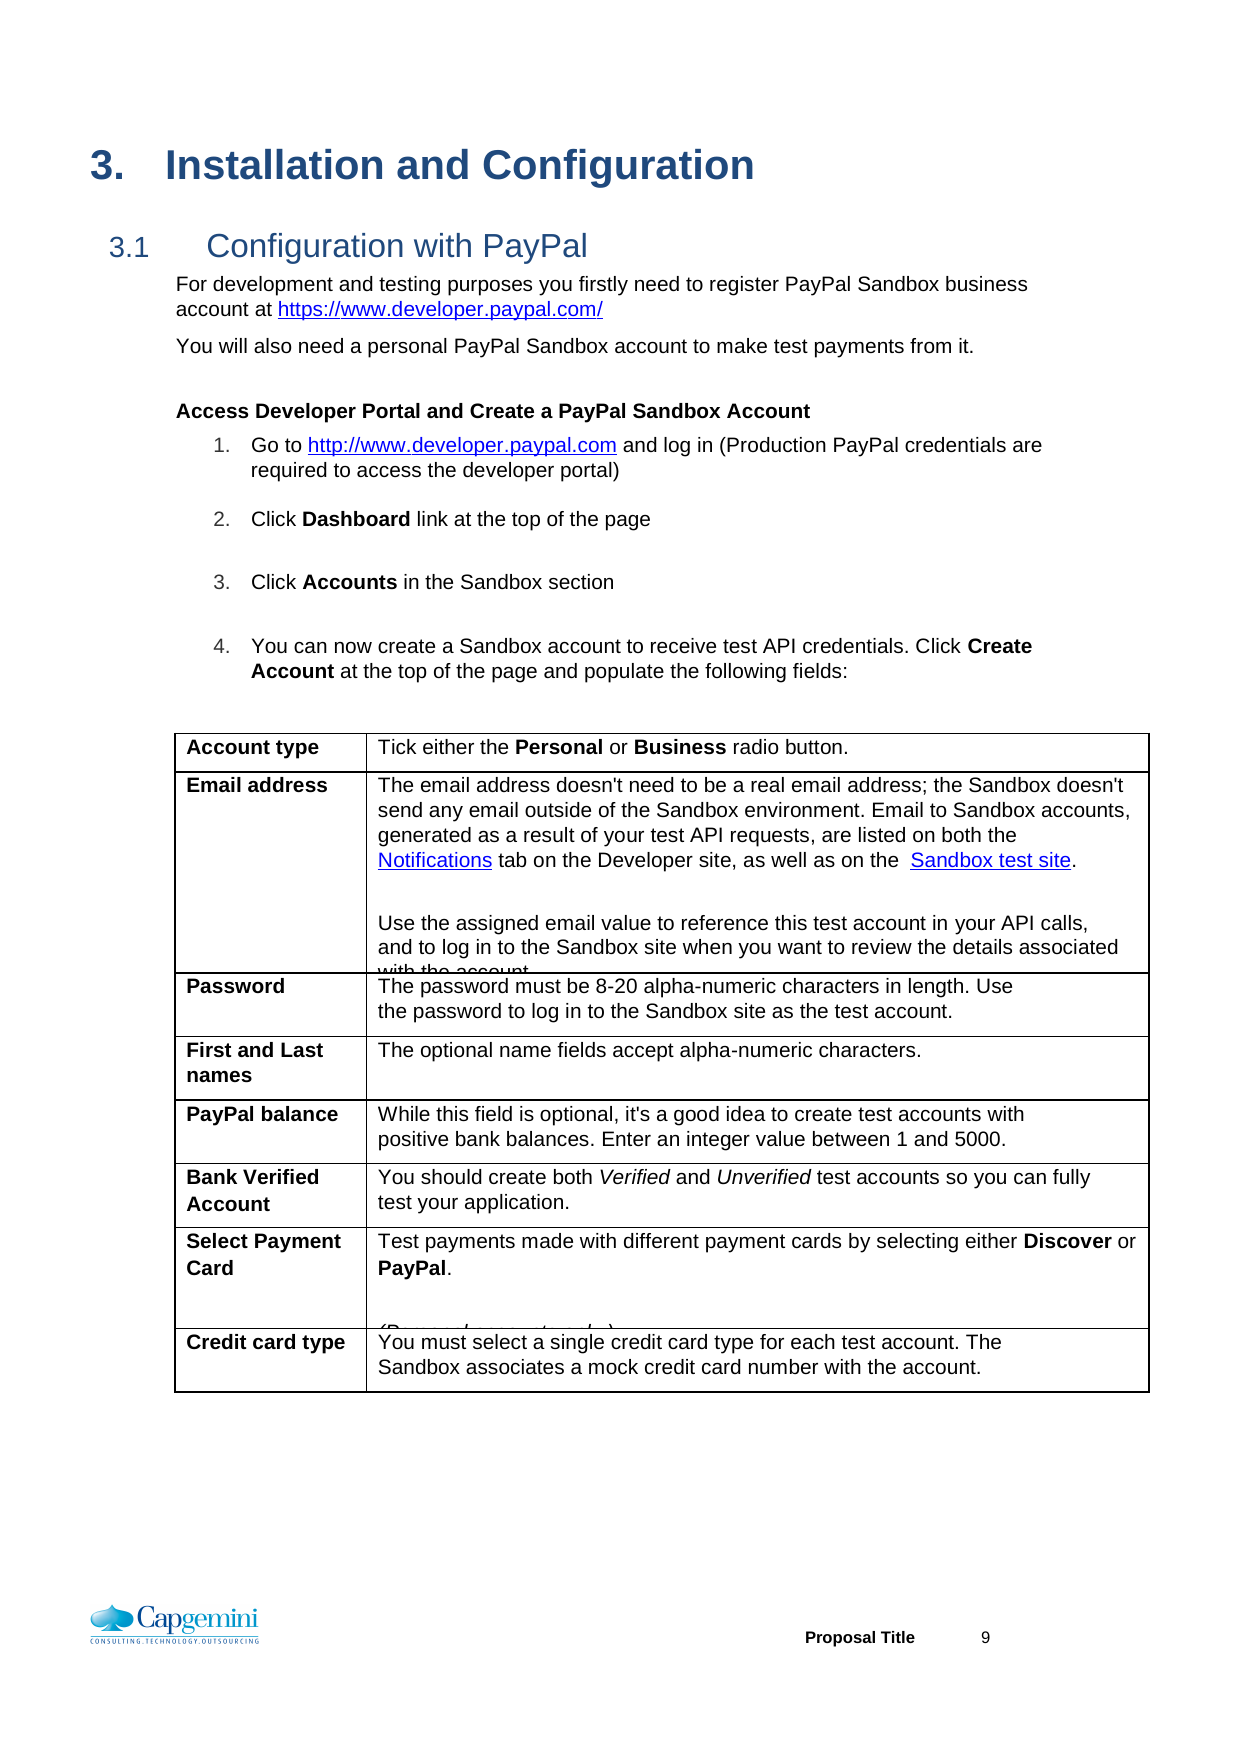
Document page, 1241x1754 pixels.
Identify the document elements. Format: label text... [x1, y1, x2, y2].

table_cell PayPal balance [176, 1101, 366, 1163]
text 2. Click Dashboard link at the top of the page [213, 506, 1150, 530]
table_cell Test payments made with different payment cards by selecting either Discover or PayPal. (Personal accounts only.) [367, 1228, 1148, 1328]
table_header Tick either the Personal or Business radio button. [367, 734, 1148, 771]
text 3. Click Accounts in the Sandbox section [213, 570, 1150, 594]
text You will also need a personal PayPal Sandbox account to make test payments from it. [176, 334, 1150, 358]
table_cell The email address doesn't need to be a real email address; the Sandbox doesn't send any email outside of the Sandbox environment. Email to Sandbox accounts, generated as a result of your test API requests, are listed on both the Notifications tab on the Developer site, as well as on the Sandbox test site. Use the assigned email value to reference this test account in your API calls, and to log in to the Sandbox site when you want to review the details associated with the account. [367, 773, 1148, 972]
text Access Developer Portal and Create a PayPal Sandbox Account [176, 399, 1150, 423]
text 4. You can now create a Sandbox account to receive test API credentials. Click Create Account at the top of the page and populate the following fields: [213, 634, 1120, 683]
text 1. Go to http://www.developer.paypal.com and log in (Production PayPal credentials are required to access the developer portal) [213, 433, 1122, 482]
table_cell Select Payment Card [176, 1228, 366, 1328]
table_cell Credit card type [176, 1329, 366, 1391]
table_header Account type [176, 734, 366, 771]
table_cell Password [176, 974, 366, 1036]
subtitle Installation and Configuration [90, 140, 1150, 188]
subtitle Configuration with PayPal [109, 226, 1150, 264]
text For development and testing purposes you firstly need to register PayPal Sandbox business account at https://www.developer.paypal.com/ [176, 272, 1105, 321]
table_cell The optional name fields accept alpha-numeric characters. [367, 1037, 1148, 1099]
table_cell While this field is optional, it's a good idea to create test accounts with positive bank balances. Enter an integer value between 1 and 5000. [367, 1101, 1148, 1163]
table_cell Bank Verified Account [176, 1164, 366, 1227]
table_cell You should create both Verified and Unverified test accounts so you can fully test your application. [367, 1164, 1148, 1227]
table_cell Email address [176, 773, 366, 972]
table_cell You must select a single credit card type for each test account. The Sandbox associates a mock credit card number with the account. [367, 1329, 1148, 1391]
table_cell First and Last names [176, 1037, 366, 1099]
picture [90, 1604, 259, 1644]
table_cell The password must be 8-20 alpha-numeric characters in length. Use the password to log in to the Sandbox site as the test account. [367, 974, 1148, 1036]
